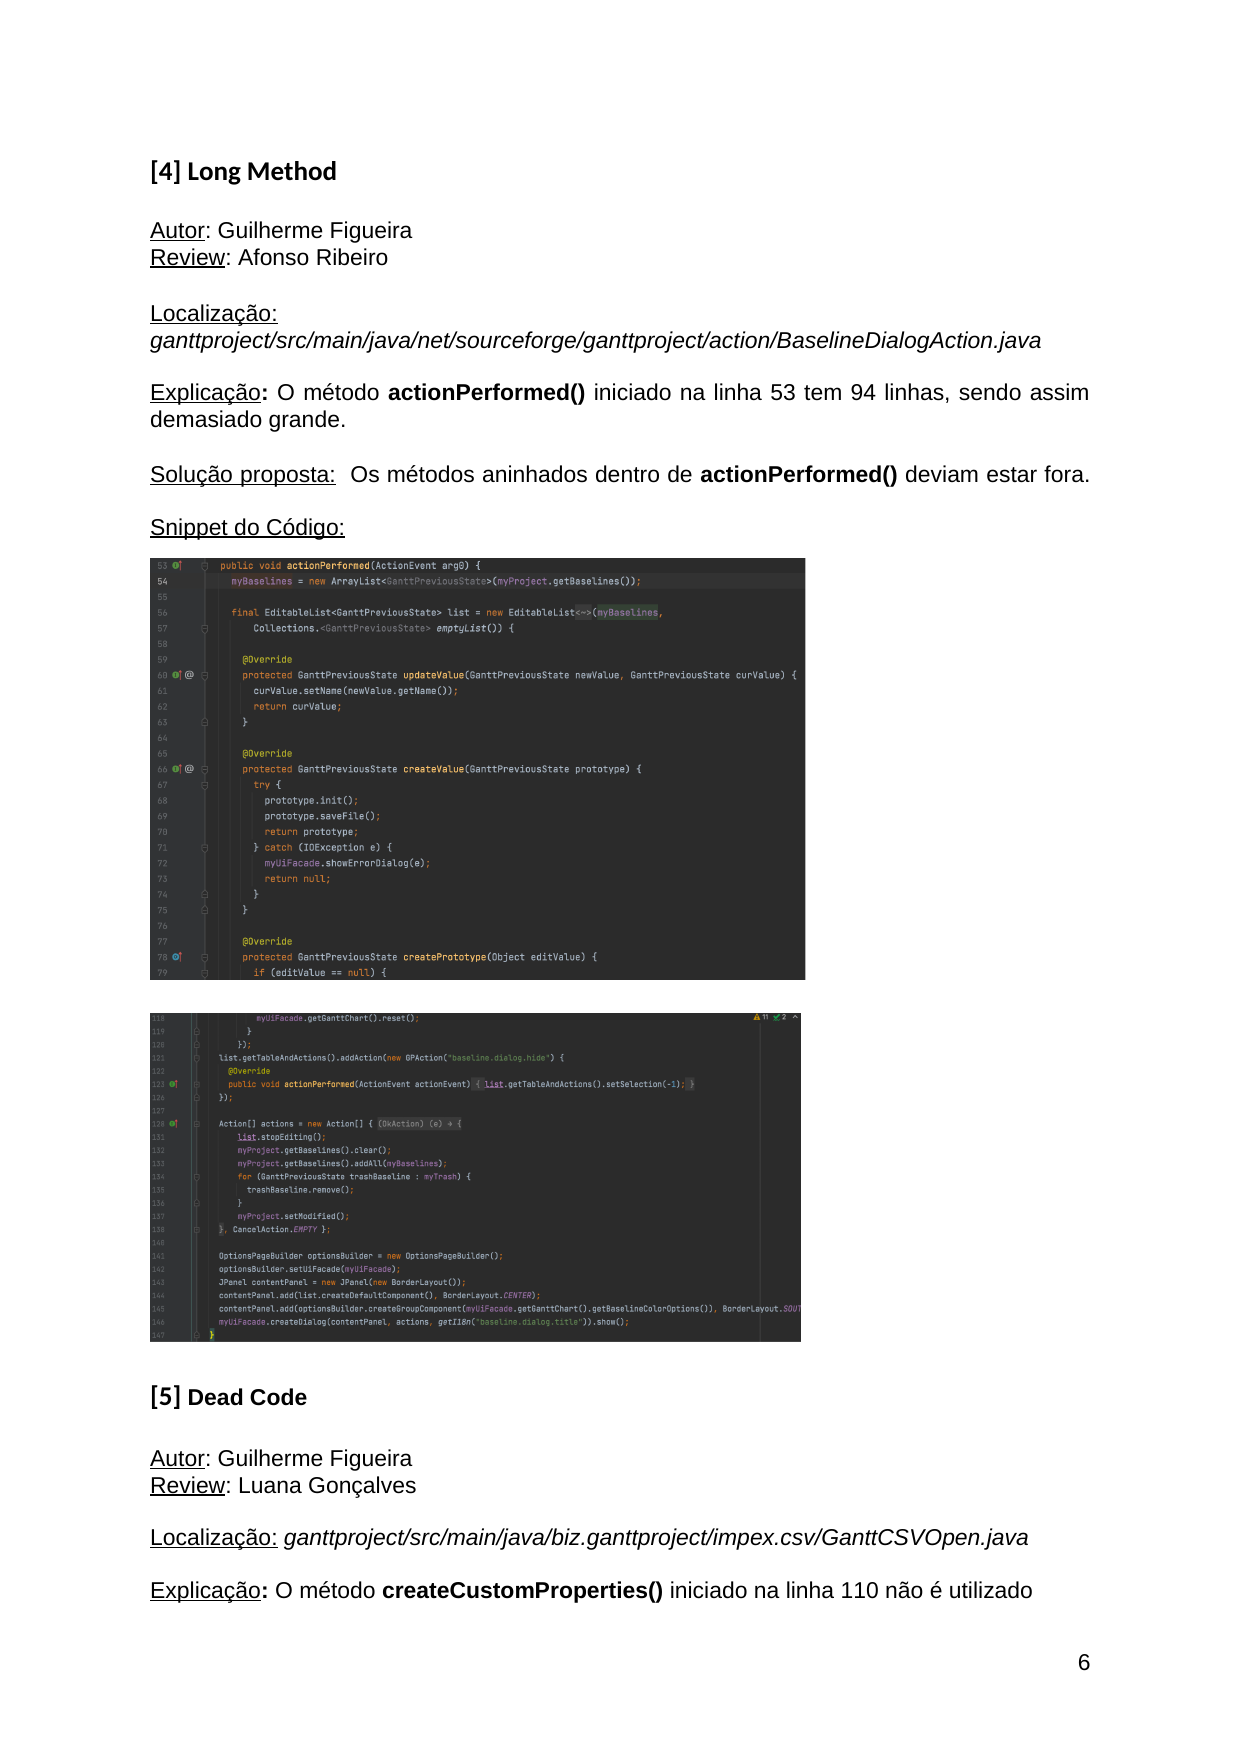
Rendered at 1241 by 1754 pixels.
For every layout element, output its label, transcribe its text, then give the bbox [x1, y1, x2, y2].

text Autor: Guilherme Figueira [150, 1445, 1090, 1472]
text Snippet do Código: [150, 513, 1090, 540]
text Localização: ganttproject/src/main/java/biz.ganttproject/impex.csv/GanttCSVOpen.java [150, 1524, 1090, 1551]
text Solução proposta: Os métodos aninhados dentro de actionPerformed() deviam estar fora. [150, 461, 1090, 513]
subtitle [5] Dead Code [150, 1379, 1090, 1412]
picture [150, 1013, 801, 1342]
text Explicação: O método createCustomProperties() iniciado na linha 110 não é utilizado [150, 1577, 1090, 1603]
subtitle [4] Long Method [150, 154, 1090, 187]
text Explicação: O método actionPerformed() iniciado na linha 53 tem 94 linhas, sendo assim demasiado grande. [150, 379, 1090, 432]
text Autor: Guilherme Figueira Review: Afonso Ribeiro [150, 217, 1090, 270]
text Review: Luana Gonçalves [150, 1472, 1090, 1498]
picture [150, 558, 806, 980]
text Localização: ganttproject/src/main/java/net/sourceforge/ganttproject/action/BaselineDialogAction.java [150, 300, 1090, 353]
